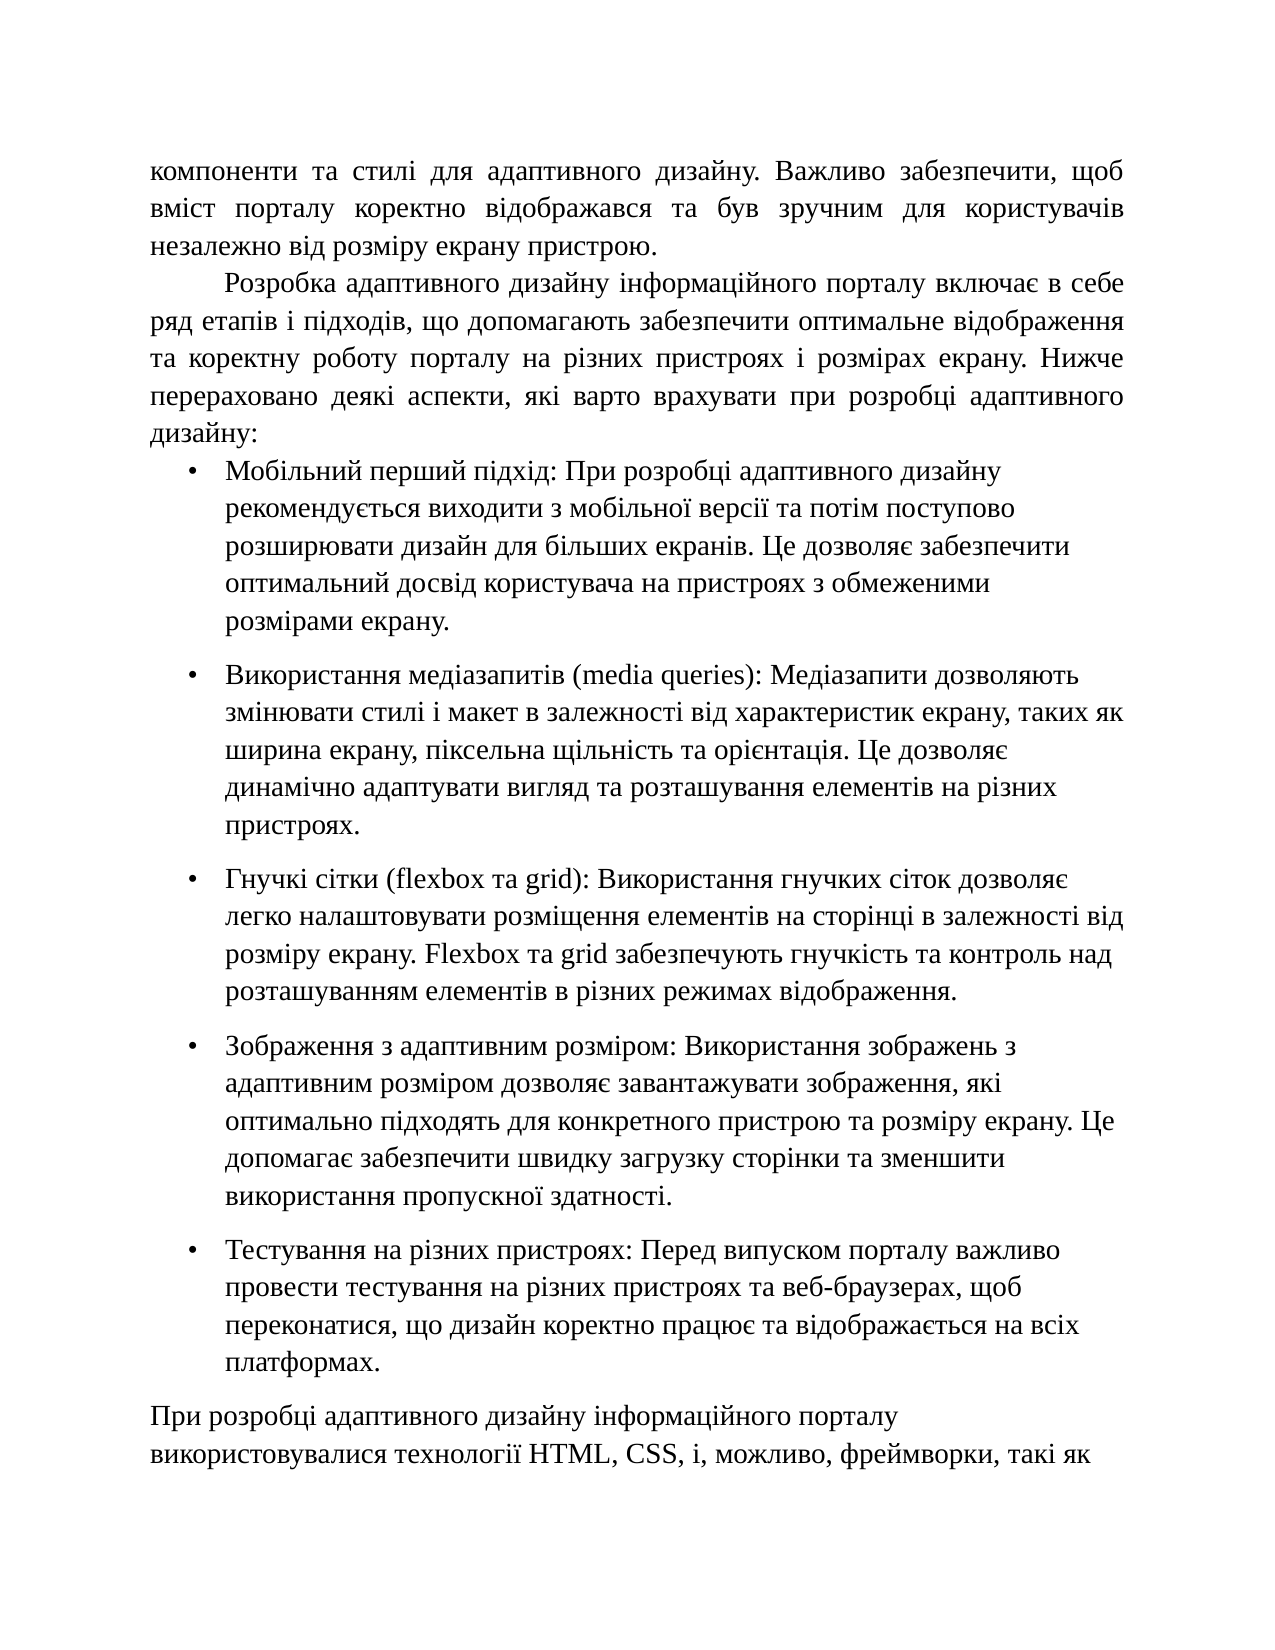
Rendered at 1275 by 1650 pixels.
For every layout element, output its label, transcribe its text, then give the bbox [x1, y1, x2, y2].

list Використання медіазапитів (media queries): Медіазапити дозволяють змінювати стилі і макет в залежності від характеристик екрану, таких як ширина екрану, піксельна щільність та орієнтація. Це дозволяє динамічно адаптувати вигляд та розташування елементів на різних пристроях. [187, 654, 1125, 842]
text Розробка адаптивного дизайну інформаційного порталу включає в себе ряд етапів і підходів, що допомагають забезпечити оптимальне відображення та коректну роботу порталу на різних пристроях і розмірах екрану. Нижче перераховано деякі аспекти, які варто врахувати при розробці адаптивного дизайну: [150, 262, 1125, 450]
list Мобільний перший підхід: При розробці адаптивного дизайну рекомендується виходити з мобільної версії та потім поступово розширювати дизайн для більших екранів. Це дозволяє забезпечити оптимальний досвід користувача на пристроях з обмеженими розмірами екрану. [187, 450, 1125, 637]
list Гнучкі сітки (flexbox та grid): Використання гнучких сіток дозволяє легко налаштовувати розміщення елементів на сторінці в залежності від розміру екрану. Flexbox та grid забезпечують гнучкість та контроль над розташуванням елементів в різних режимах відображення. [187, 858, 1125, 1008]
list Тестування на різних пристроях: Перед випуском порталу важливо провести тестування на різних пристроях та веб-браузерах, щоб переконатися, що дизайн коректно працює та відображається на всіх платформах. [187, 1229, 1125, 1379]
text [150, 1396, 1125, 1471]
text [150, 150, 1125, 262]
list Зображення з адаптивним розміром: Використання зображень з адаптивним розміром дозволяє завантажувати зображення, які оптимально підходять для конкретного пристрою та розміру екрану. Це допомагає забезпечити швидку загрузку сторінки та зменшити використання пропускної здатності. [187, 1025, 1125, 1212]
